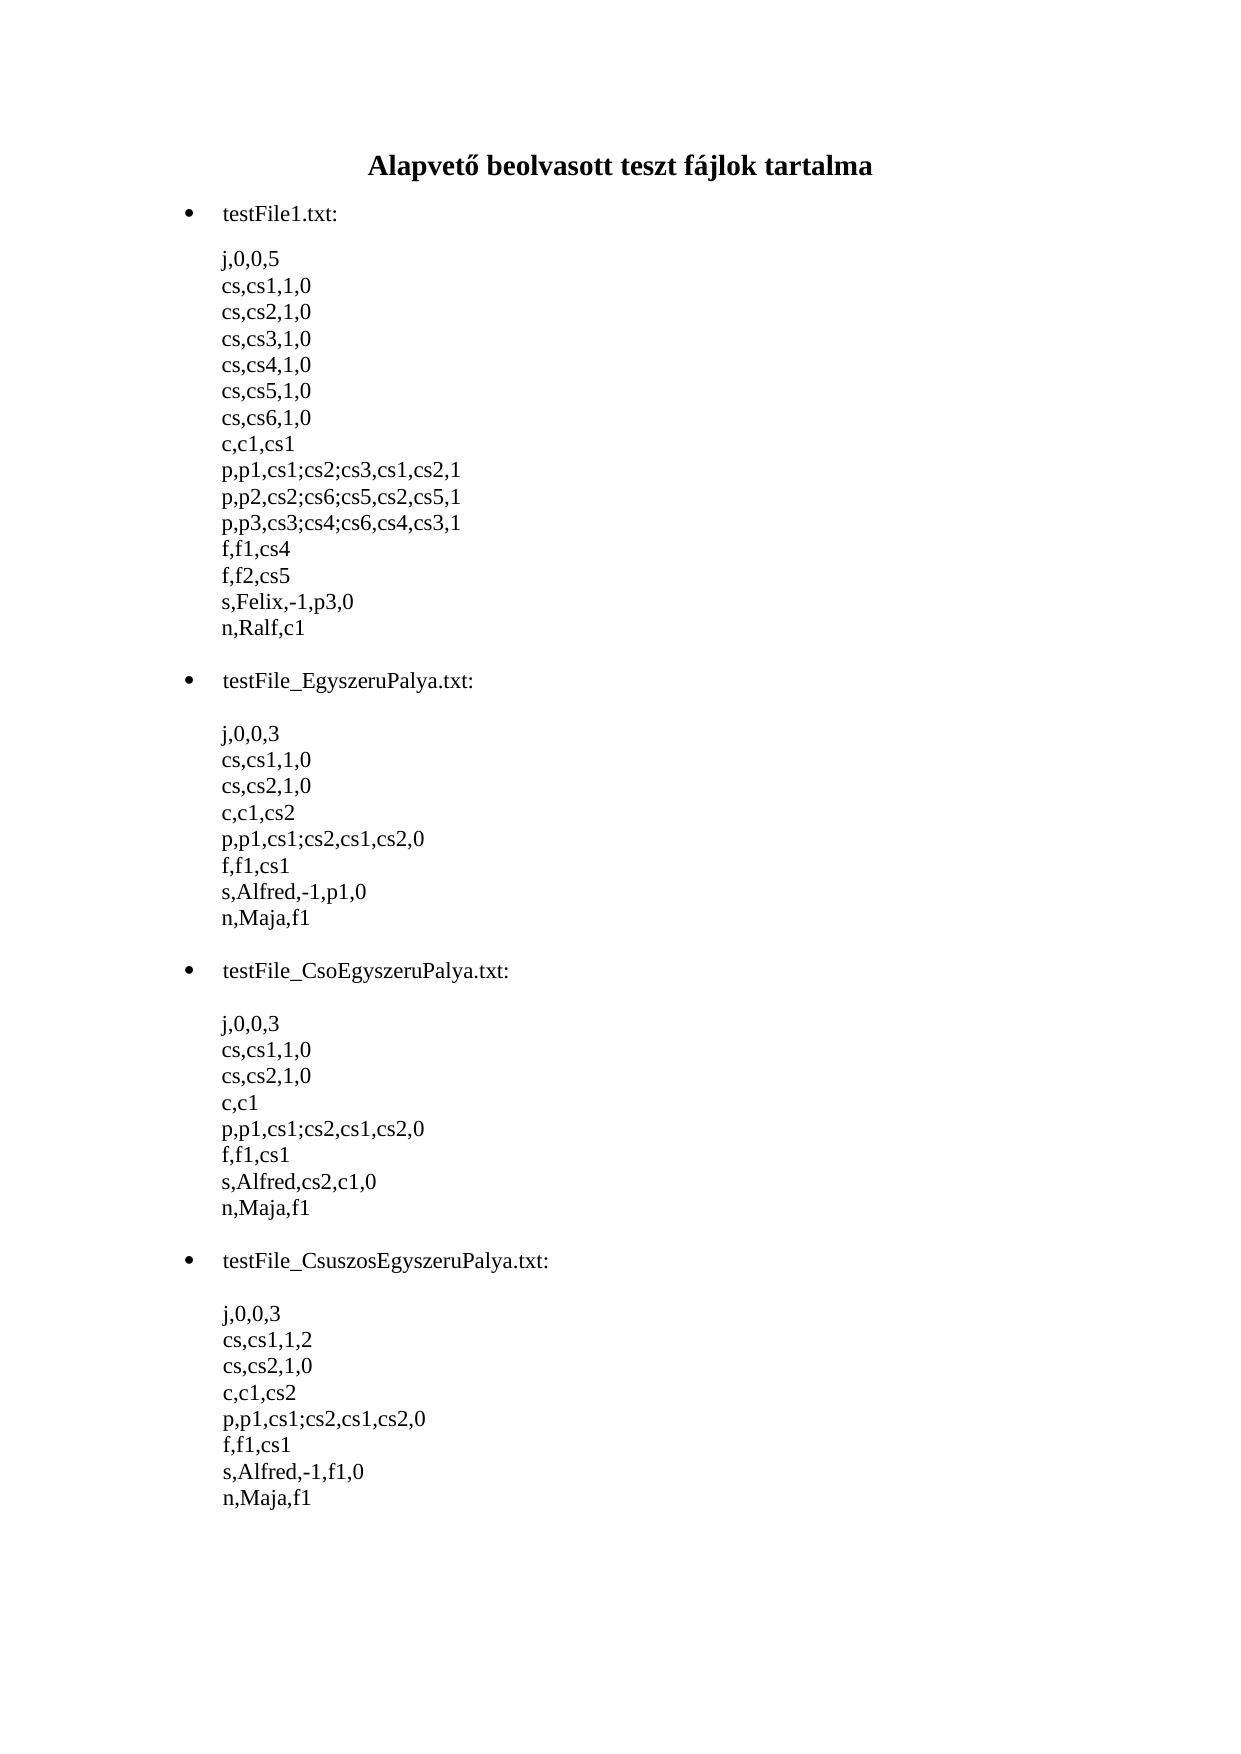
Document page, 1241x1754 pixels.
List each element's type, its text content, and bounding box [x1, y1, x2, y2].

text n,Ralf,c1 [221, 614, 1093, 641]
text p,p1,cs1;cs2,cs1,cs2,0 [221, 825, 1093, 852]
text cs,cs1,1,0 [221, 746, 1093, 773]
text f,f1,cs1 [221, 1142, 1093, 1168]
text c,c1,cs1 [221, 430, 1093, 456]
text p,p2,cs2;cs6;cs5,cs2,cs5,1 [221, 483, 1093, 509]
list f,f1,cs1 [223, 1431, 1093, 1458]
text s,Felix,-1,p3,0 [221, 588, 1093, 614]
text f,f2,cs5 [221, 562, 1093, 588]
text cs,cs2,1,0 [221, 1062, 1093, 1089]
text p,p1,cs1;cs2;cs3,cs1,cs2,1 [221, 456, 1093, 483]
list cs,cs2,1,0 [223, 1352, 1093, 1379]
list testFile1.txt: [185, 200, 1093, 227]
list testFile_EgyszeruPalya.txt: [185, 667, 1093, 693]
text p,p3,cs3;cs4;cs6,cs4,cs3,1 [221, 509, 1093, 535]
text s,Alfred,cs2,c1,0 [221, 1168, 1093, 1194]
text n,Maja,f1 [221, 1194, 1093, 1221]
list c,c1,cs2 [223, 1379, 1093, 1405]
list p,p1,cs1;cs2,cs1,cs2,0 [223, 1405, 1093, 1431]
list testFile_CsuszosEgyszeruPalya.txt: [185, 1247, 1093, 1273]
text cs,cs2,1,0 [221, 773, 1093, 799]
text j,0,0,3 [221, 1010, 1093, 1036]
text Alapvető beolvasott teszt fájlok tartalma [148, 148, 1093, 181]
list j,0,0,3 [223, 1300, 1093, 1326]
list s,Alfred,-1,f1,0 [223, 1458, 1093, 1484]
text cs,cs2,1,0 [221, 298, 1093, 324]
text cs,cs1,1,0 [221, 272, 1093, 298]
text j,0,0,3 [221, 720, 1093, 746]
text n,Maja,f1 [221, 904, 1093, 931]
text s,Alfred,-1,p1,0 [221, 878, 1093, 904]
list testFile_CsoEgyszeruPalya.txt: [185, 957, 1093, 983]
text j,0,0,5 [221, 246, 1093, 272]
text c,c1,cs2 [221, 799, 1093, 825]
text cs,cs1,1,0 [221, 1036, 1093, 1062]
text cs,cs5,1,0 [221, 377, 1093, 404]
text p,p1,cs1;cs2,cs1,cs2,0 [221, 1115, 1093, 1142]
list cs,cs1,1,2 [223, 1326, 1093, 1352]
text cs,cs6,1,0 [221, 404, 1093, 430]
text c,c1 [221, 1089, 1093, 1115]
text f,f1,cs1 [221, 852, 1093, 878]
text f,f1,cs4 [221, 535, 1093, 562]
text cs,cs4,1,0 [221, 351, 1093, 377]
list n,Maja,f1 [223, 1484, 1093, 1511]
text cs,cs3,1,0 [221, 324, 1093, 351]
